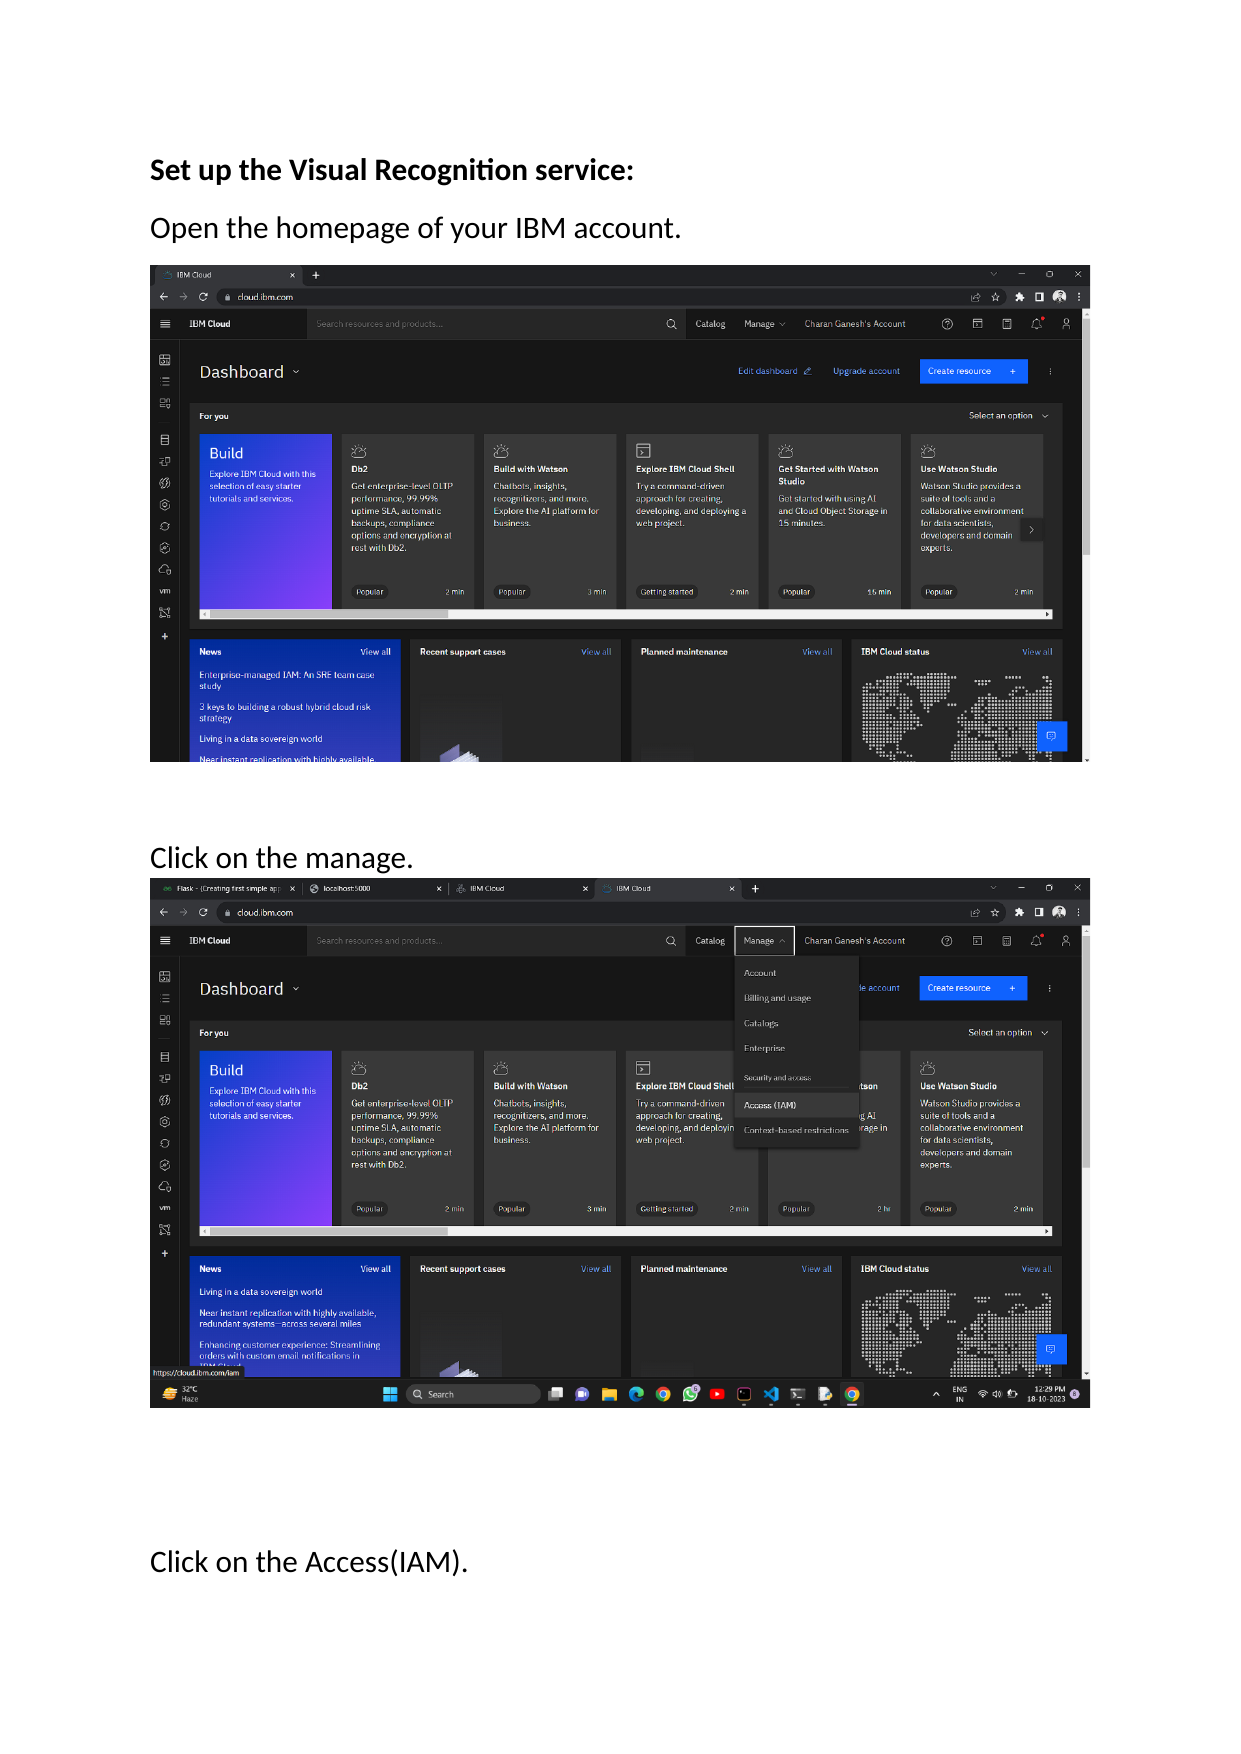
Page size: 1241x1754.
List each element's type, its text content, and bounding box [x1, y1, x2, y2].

text Click on the Access(IAM). [150, 1542, 1090, 1580]
picture [150, 265, 1091, 762]
text Open the homepage of your IBM account. [150, 208, 1090, 246]
text Set up the Visual Recognition service: [150, 150, 1090, 188]
picture [150, 878, 1091, 1408]
text Click on the manage. [150, 838, 1090, 878]
